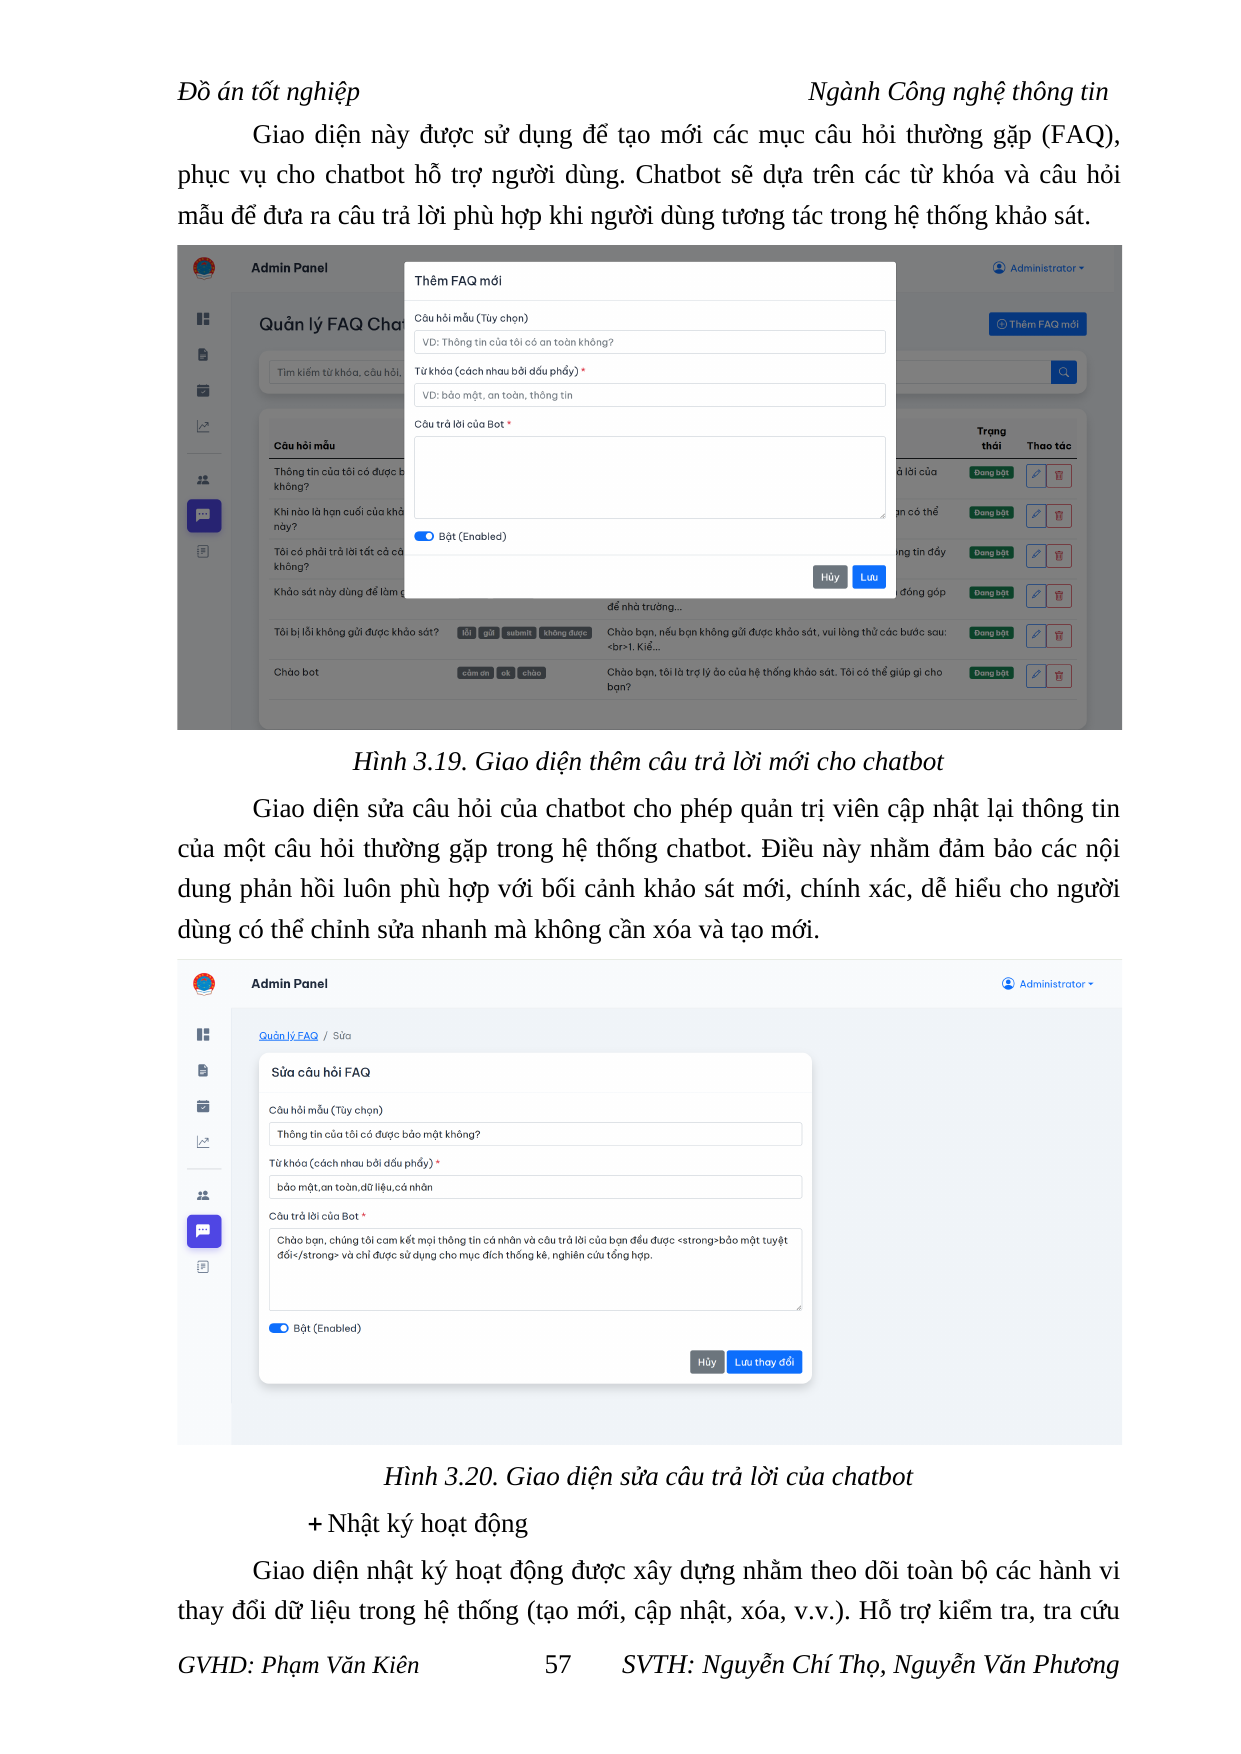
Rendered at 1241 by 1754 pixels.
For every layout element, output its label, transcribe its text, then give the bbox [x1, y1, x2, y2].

text Hình 3.20. Giao diện sửa câu trả lời của chatbot [177, 1461, 1122, 1492]
text Nhật ký hoạt động [177, 1507, 1122, 1538]
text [177, 1554, 1122, 1626]
text Hình 3.19. Giao diện thêm câu trả lời mới cho chatbot [177, 745, 1122, 776]
text Giao diện sửa câu hỏi của chatbot cho phép quản trị viên cập nhật lại thông tin của một câu hỏi thường gặp trong hệ thống chatbot. Điều này nhằm đảm bảo các nội dung phản hồi luôn phù hợp với bối cảnh khảo sát mới, chính xác, dễ hiểu cho người dùng có thể chỉnh sửa nhanh mà không cần xóa và tạo mới. [177, 792, 1122, 944]
picture [177, 959, 1123, 1445]
picture [177, 245, 1123, 730]
text Giao diện này được sử dụng để tạo mới các mục câu hỏi thường gặp (FAQ), phục vụ cho chatbot hỗ trợ người dùng. Chatbot sẽ dựa trên các từ khóa và câu hỏi mẫu để đưa ra câu trả lời phù hợp khi người dùng tương tác trong hệ thống khảo sát. [177, 118, 1122, 230]
